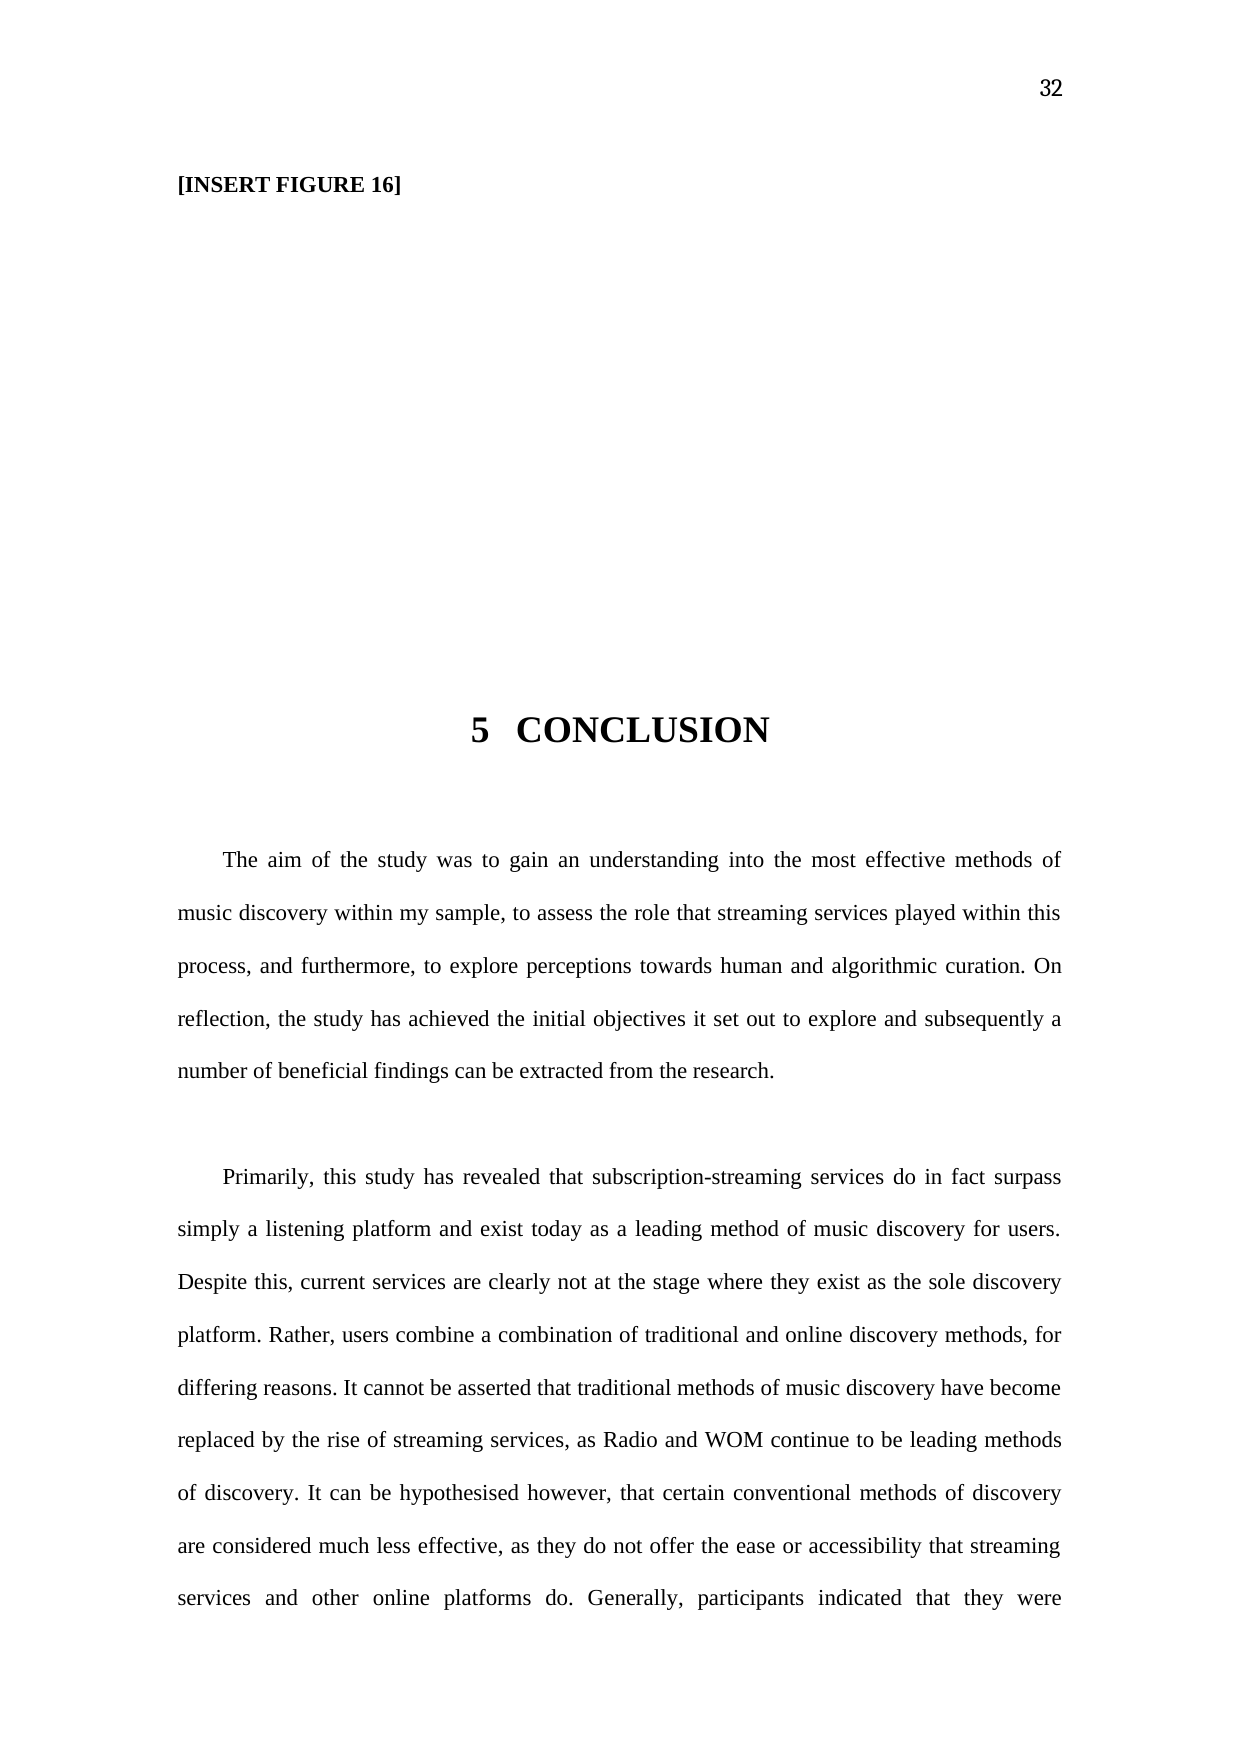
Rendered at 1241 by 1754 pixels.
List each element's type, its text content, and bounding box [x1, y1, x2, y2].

text [INSERT FIGURE 16] [177, 171, 1063, 197]
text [177, 1163, 1063, 1611]
subtitle CONCLUSION [177, 707, 1063, 751]
text The aim of the study was to gain an understanding into the most effective methods of music discovery within my sample, to assess the role that streaming services played within this process, and furthermore, to explore perceptions towards human and algorithmic curation. On reflection, the study has achieved the initial objectives it set out to explore and subsequently a number of beneficial findings can be extracted from the research. [177, 846, 1063, 1084]
